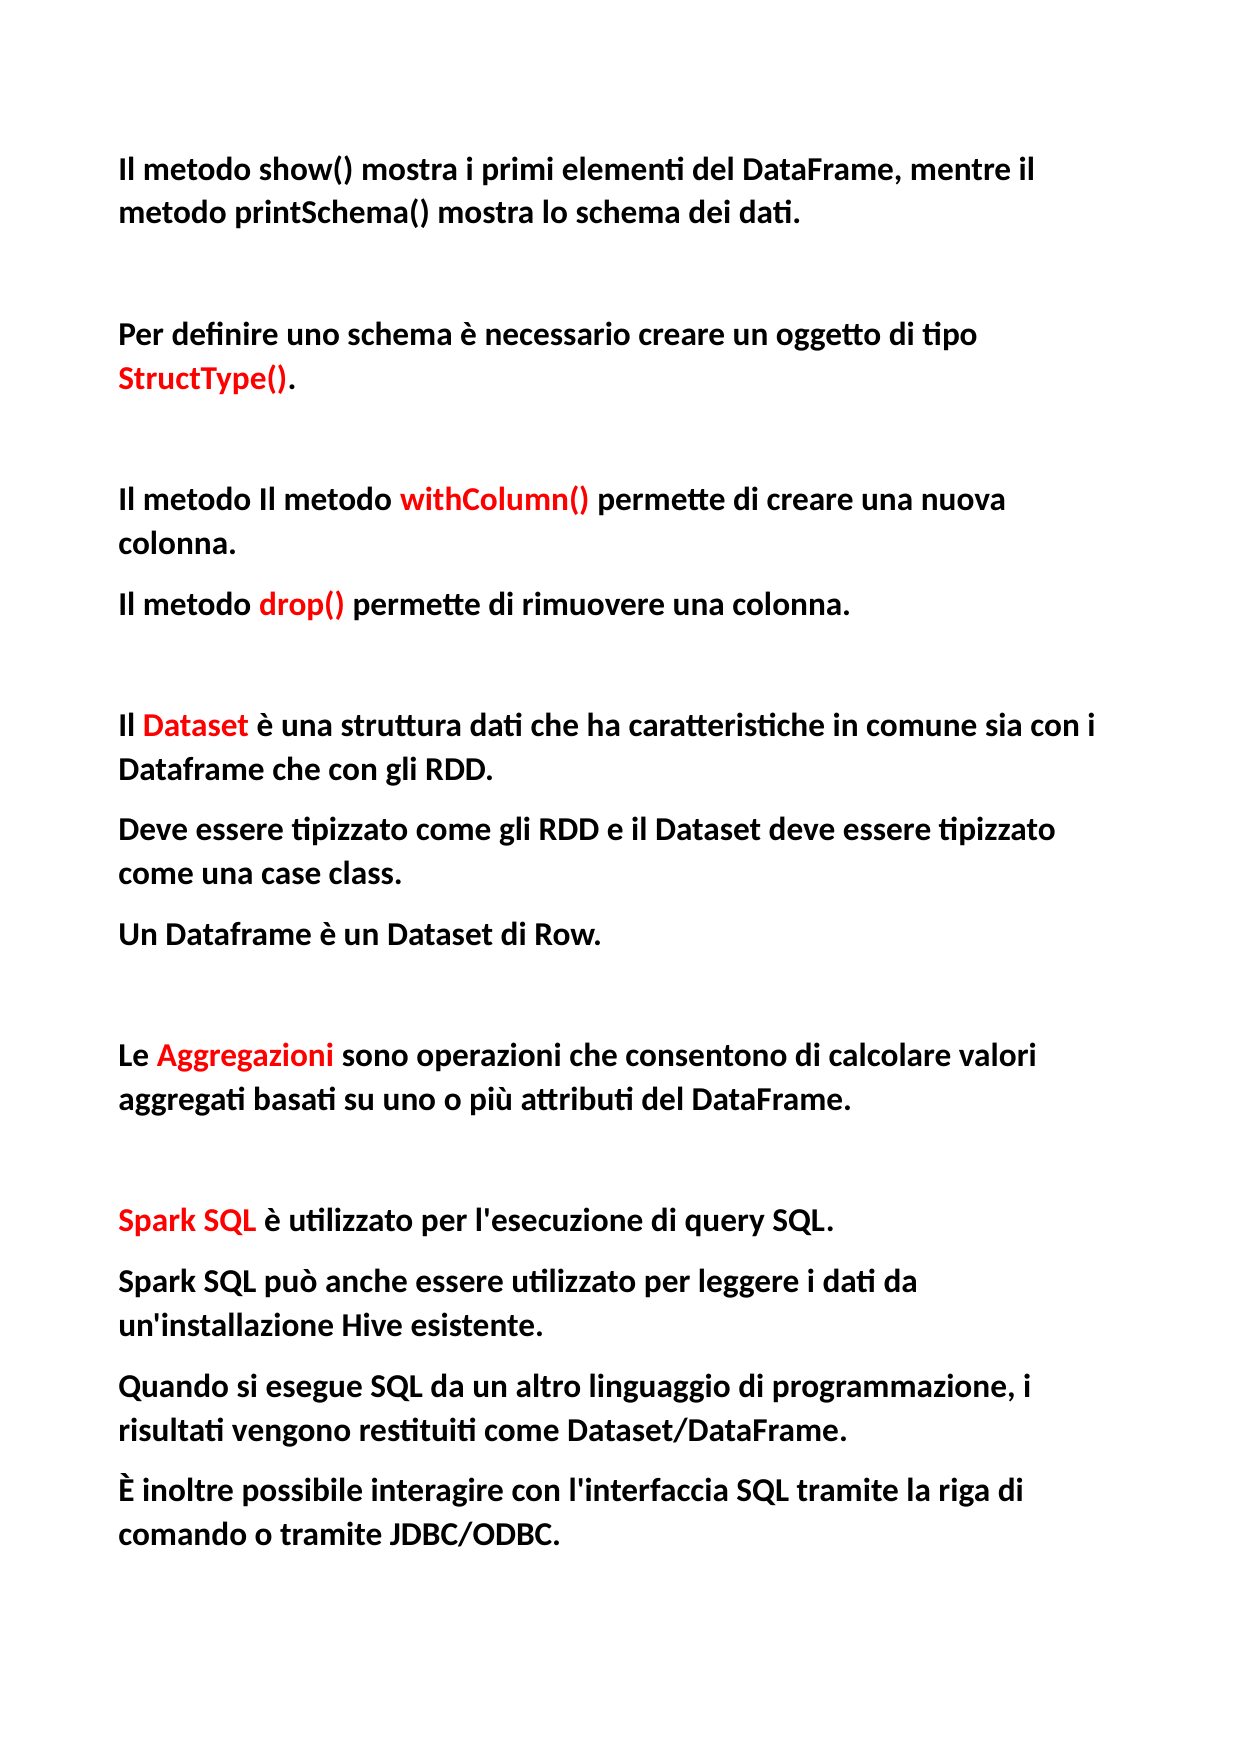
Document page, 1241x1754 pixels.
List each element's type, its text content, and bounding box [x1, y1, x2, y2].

text Per definire uno schema è necessario creare un oggetto di tipo StructType(). [118, 313, 1122, 397]
text Un Dataframe è un Dataset di Row. [118, 913, 1122, 954]
text Il metodo drop() permette di rimuovere una colonna. [118, 583, 1122, 623]
text Deve essere tipizzato come gli RDD e il Dataset deve essere tipizzato come una case class. [118, 808, 1122, 893]
text Il metodo show() mostra i primi elementi del DataFrame, mentre il metodo printSchema() mostra lo schema dei dati. [118, 148, 1122, 232]
text Spark SQL può anche essere utilizzato per leggere i dati da un'installazione Hive esistente. [118, 1260, 1122, 1345]
text Il metodo Il metodo withColumn() permette di creare una nuova colonna. [118, 478, 1122, 563]
text Le Aggregazioni sono operazioni che consentono di calcolare valori aggregati basati su uno o più attributi del DataFrame. [118, 1034, 1122, 1119]
text È inoltre possibile interagire con l'interfaccia SQL tramite la riga di comando o tramite JDBC/ODBC. [118, 1469, 1122, 1554]
text Il Dataset è una struttura dati che ha caratteristiche in comune sia con i Dataframe che con gli RDD. [118, 704, 1122, 788]
text Quando si esegue SQL da un altro linguaggio di programmazione, i risultati vengono restituiti come Dataset/DataFrame. [118, 1365, 1122, 1449]
text Spark SQL è utilizzato per l'esecuzione di query SQL. [118, 1199, 1122, 1240]
